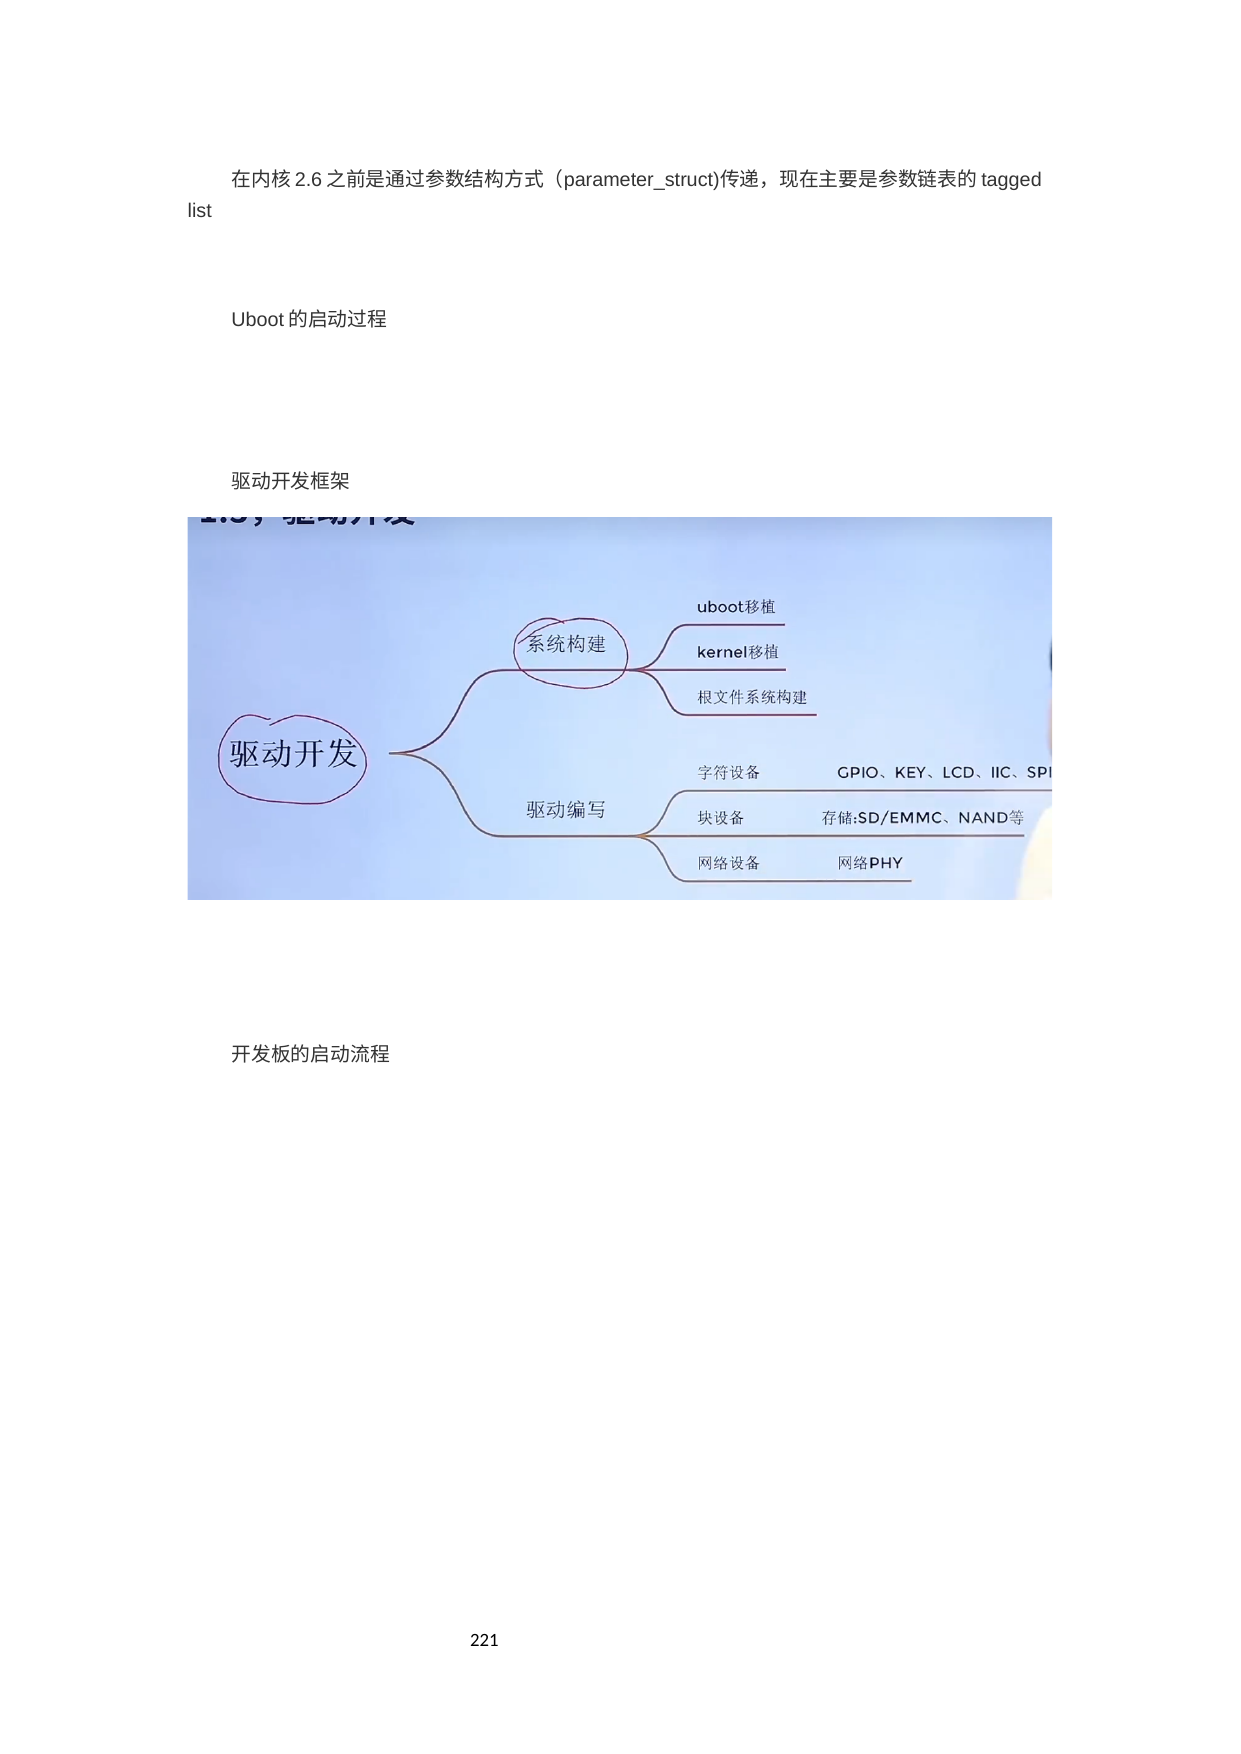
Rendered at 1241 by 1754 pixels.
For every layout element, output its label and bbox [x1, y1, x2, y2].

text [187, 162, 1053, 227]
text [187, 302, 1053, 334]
picture [187, 517, 1053, 900]
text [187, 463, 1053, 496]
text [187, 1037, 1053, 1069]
